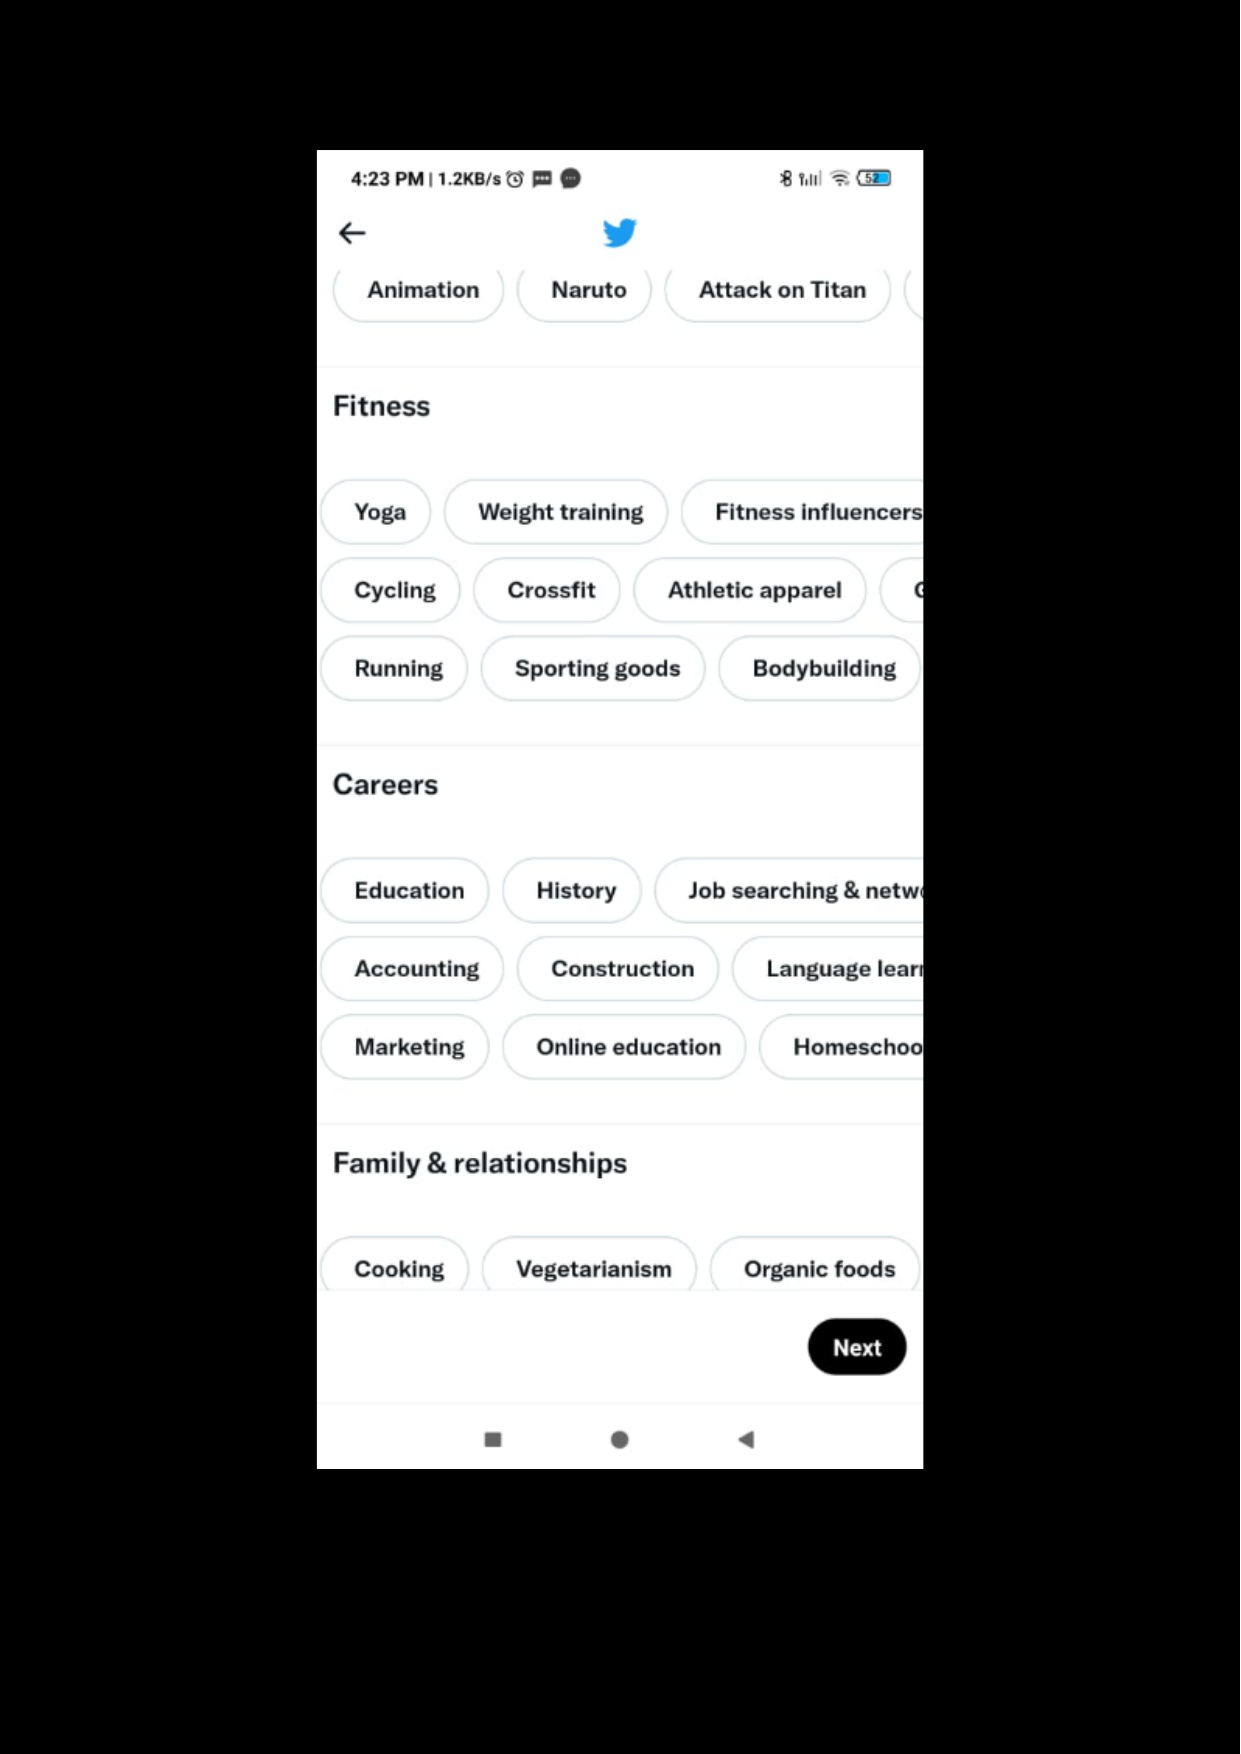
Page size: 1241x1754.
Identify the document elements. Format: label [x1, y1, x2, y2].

picture [316, 150, 924, 1469]
